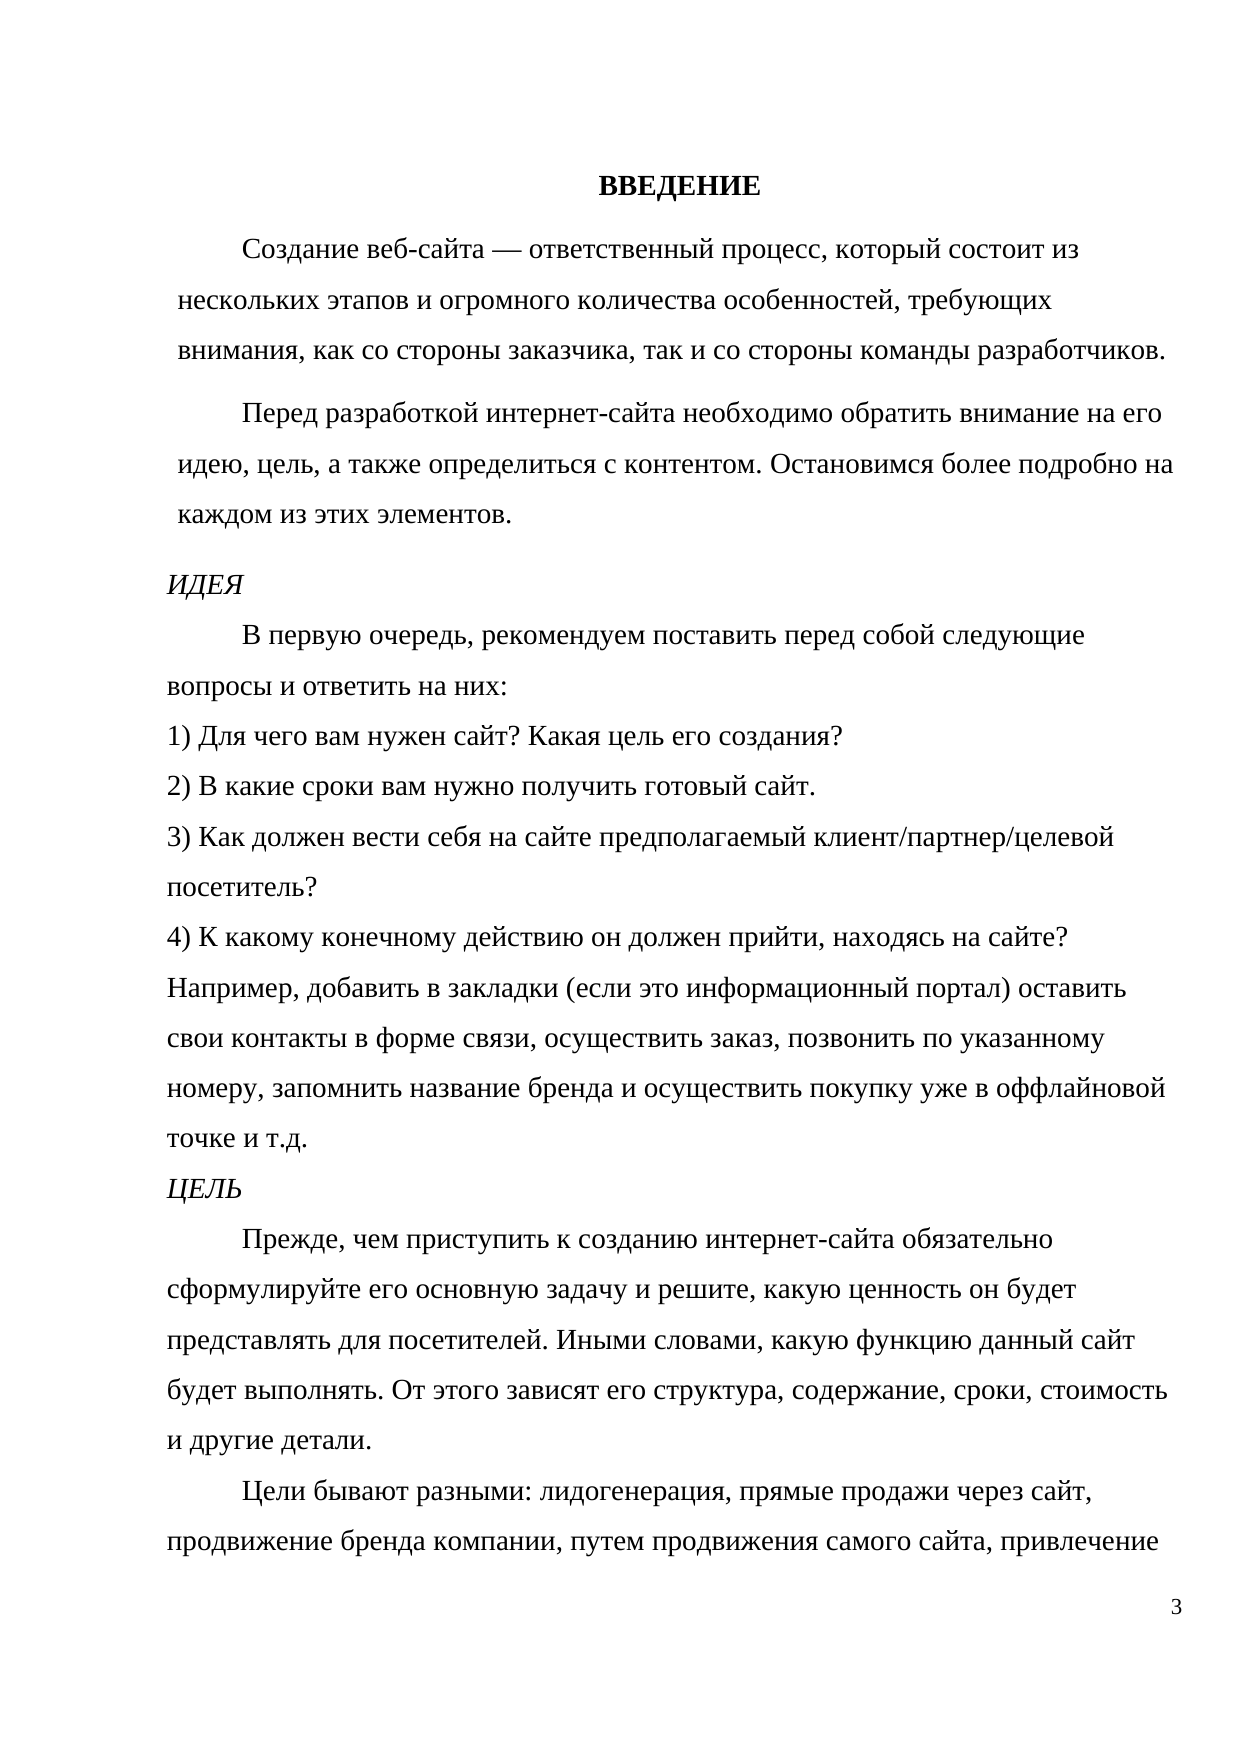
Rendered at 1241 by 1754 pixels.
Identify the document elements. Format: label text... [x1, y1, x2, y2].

subtitle ВВЕДЕНИЕ [177, 168, 1182, 202]
text В первую очередь, рекомендуем поставить перед собой следующие вопросы и ответить на них: 1) Для чего вам нужен сайт? Какая цель его создания? 2) В какие сроки вам нужно получить готовый сайт. 3) Как должен вести себя на сайте предполагаемый клиент/партнер/целевой посетитель? 4) К какому конечному действию он должен прийти, находясь на сайте? Например, добавить в закладки (если это информационный портал) оставить свои контакты в форме связи, осуществить заказ, позвонить по указанному номеру, запомнить название бренда и осуществить покупку уже в оффлайновой точке и т.д. ЦЕЛЬ [167, 617, 1182, 1204]
subtitle Перед разработкой интернет-сайта необходимо обратить внимание на его идею, цель, а также определиться с контентом. Остановимся более подробно на каждом из этих элементов. [177, 395, 1182, 529]
subtitle ИДЕЯ [167, 567, 1182, 601]
subtitle Создание веб-сайта — ответственный процесс, который состоит из нескольких этапов и огромного количества особенностей, требующих внимания, как со стороны заказчика, так и со стороны команды разработчиков. [177, 232, 1182, 366]
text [167, 1221, 1182, 1557]
